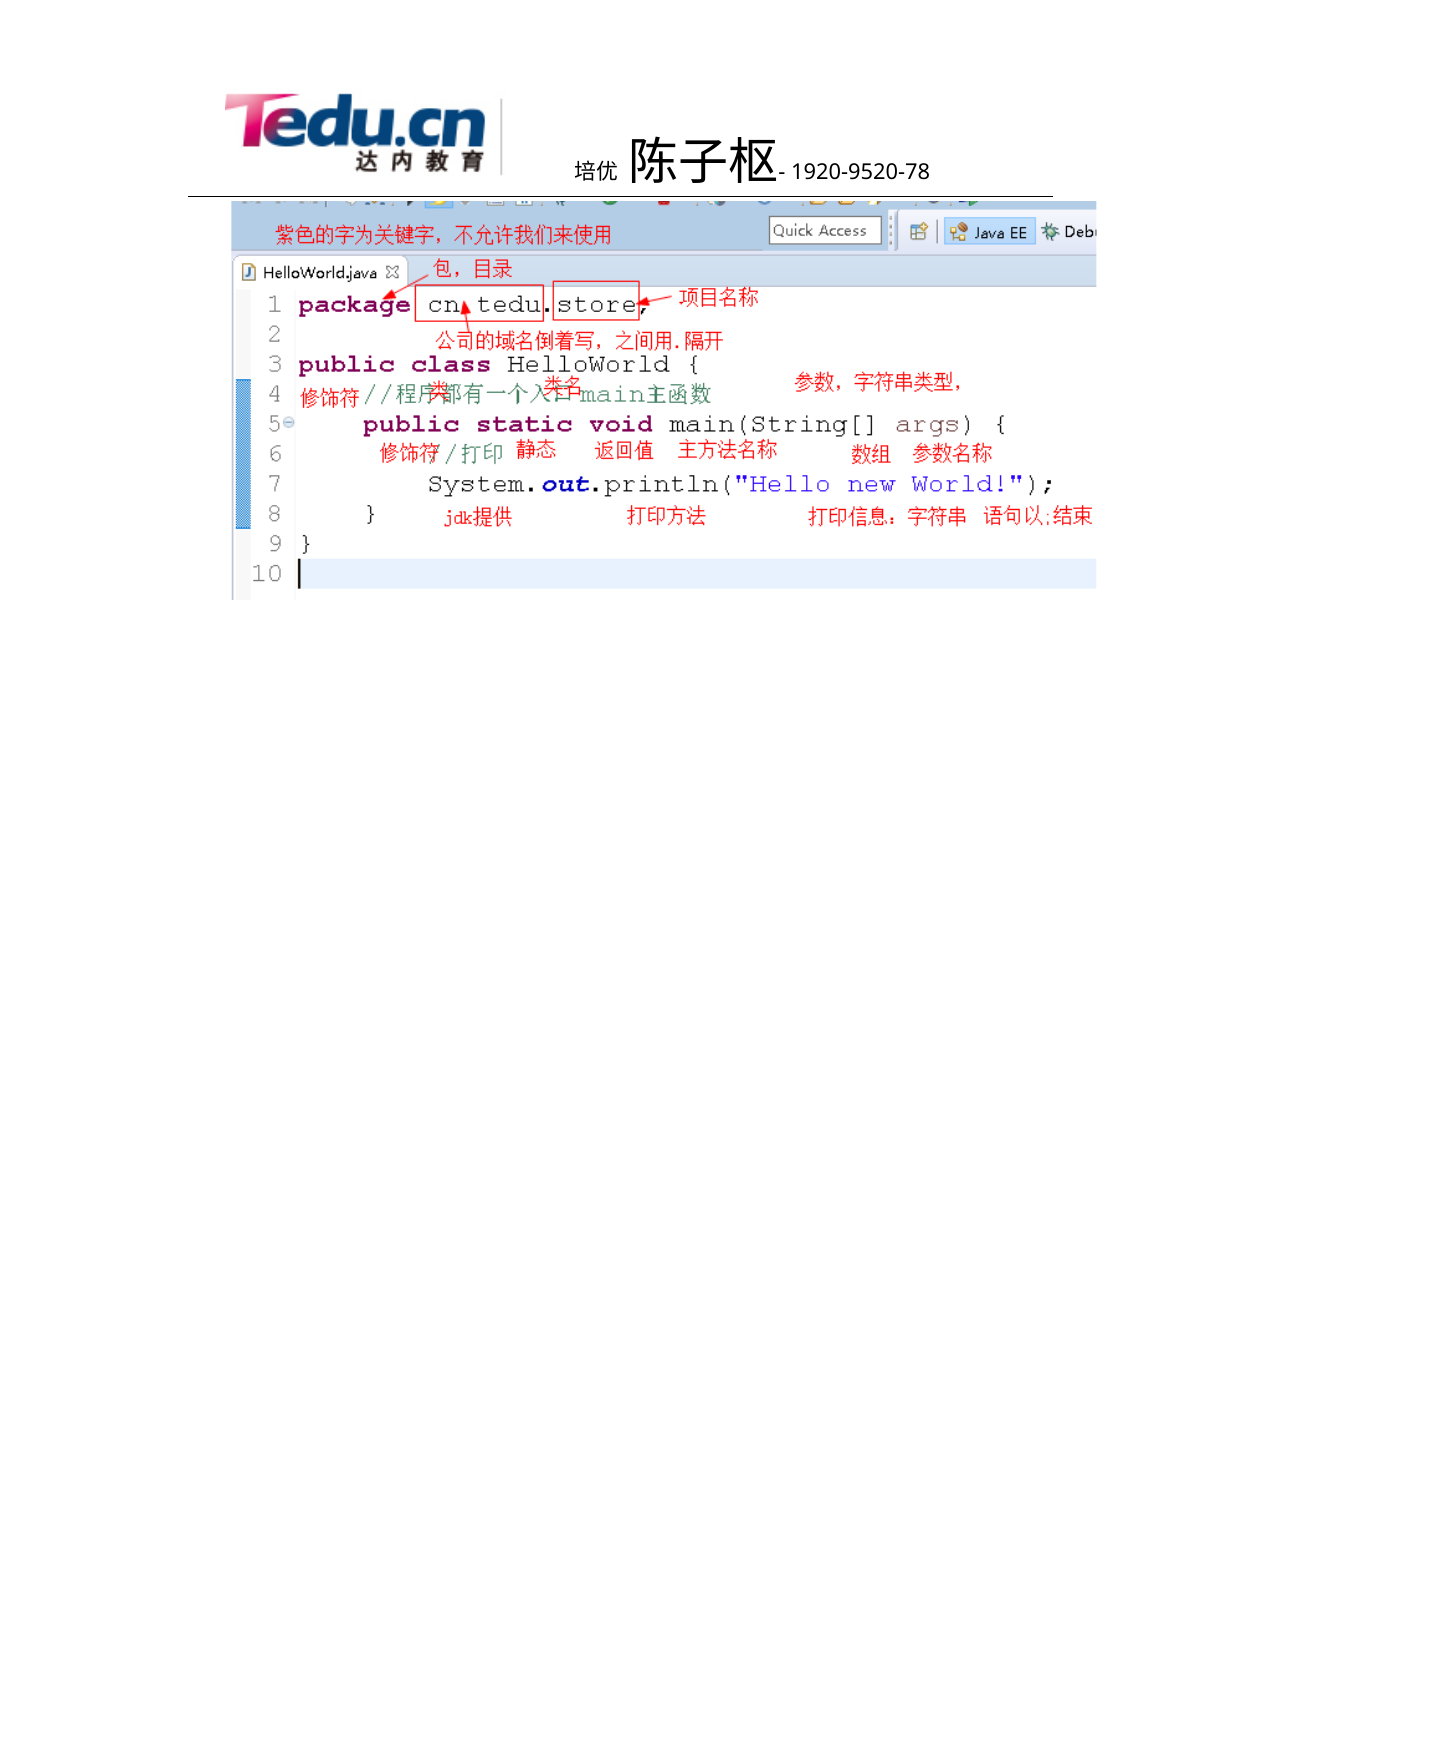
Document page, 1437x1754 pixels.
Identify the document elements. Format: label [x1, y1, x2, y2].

picture [225, 88, 507, 180]
picture [231, 201, 1097, 600]
